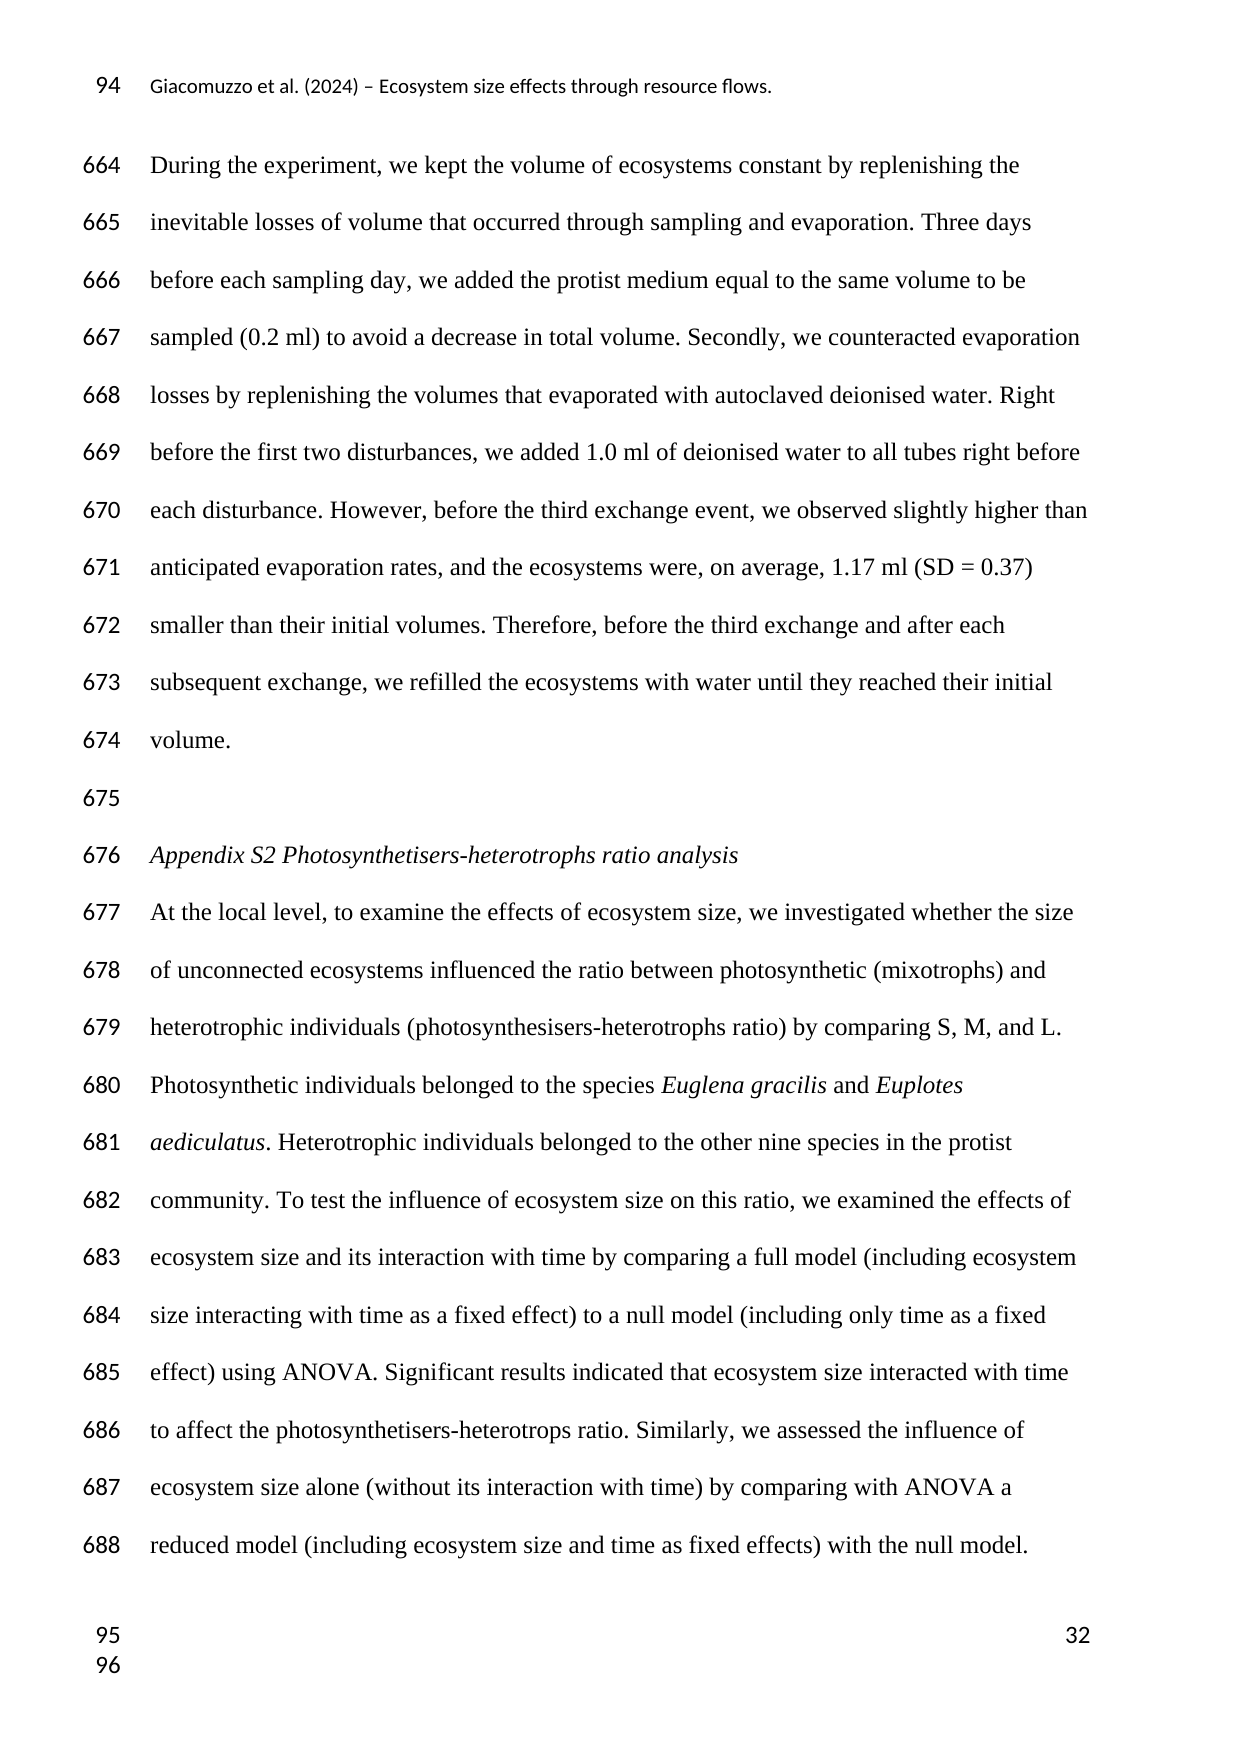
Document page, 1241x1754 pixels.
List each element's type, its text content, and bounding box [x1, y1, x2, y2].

text During the experiment, we kept the volume of ecosystems constant by replenishing the inevitable losses of volume that occurred through sampling and evaporation. Three days before each sampling day, we added the protist medium equal to the same volume to be sampled (0.2 ml) to avoid a decrease in total volume. Secondly, we counteracted evaporation losses by replenishing the volumes that evaporated with autoclaved deionised water. Right before the first two disturbances, we added 1.0 ml of deionised water to all tubes right before each disturbance. However, before the third exchange event, we observed slightly higher than anticipated evaporation rates, and the ecosystems were, on average, 1.17 ml (SD = 0.37) smaller than their initial volumes. Therefore, before the third exchange and after each subsequent exchange, we refilled the ecosystems with water until they reached their initial volume. [150, 150, 1090, 754]
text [150, 897, 1090, 1559]
text Appendix S2 Photosynthetisers-heterotrophs ratio analysis [150, 840, 1090, 869]
